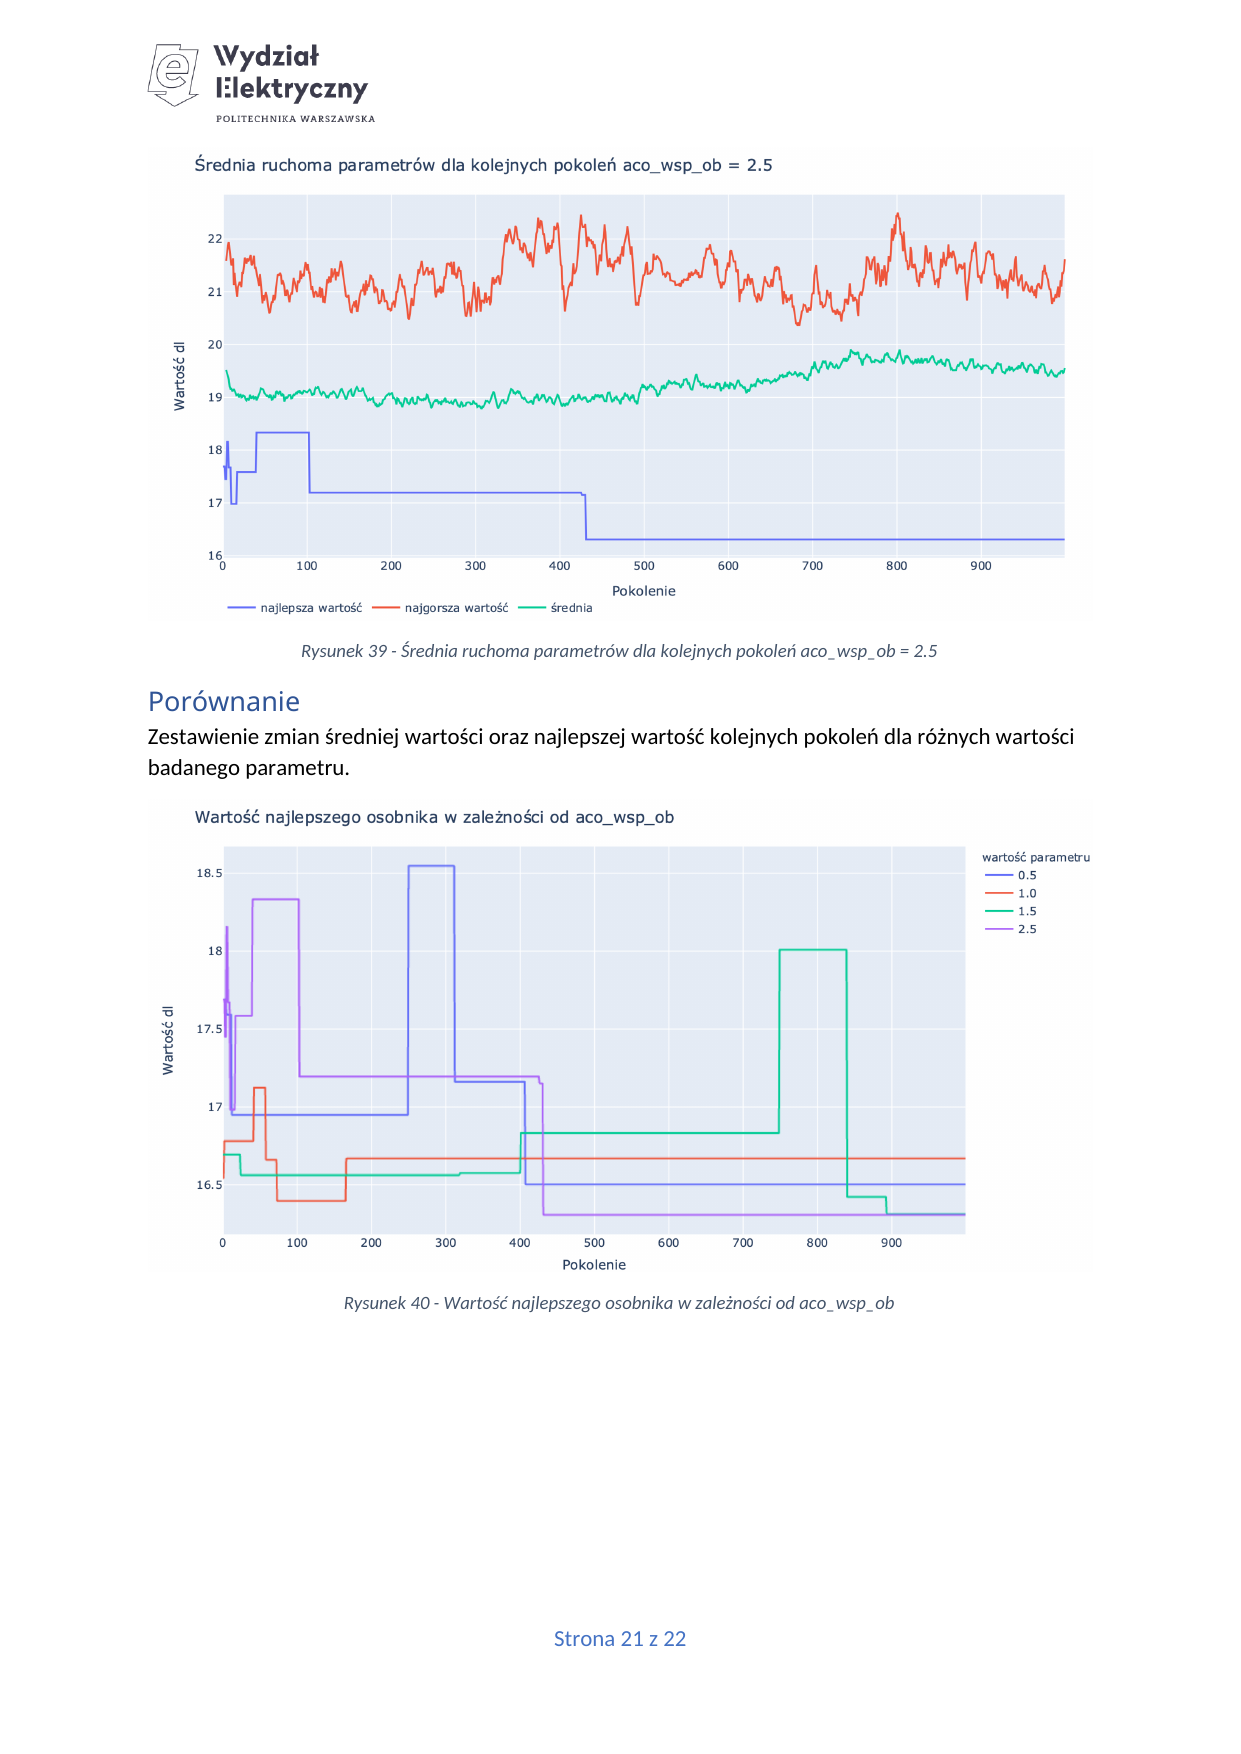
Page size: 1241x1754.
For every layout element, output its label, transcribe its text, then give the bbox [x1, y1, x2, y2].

picture [147, 147, 1093, 621]
text Rysunek 40 - Wartość najlepszego osobnika w zależności od aco_wsp_ob [148, 1291, 1093, 1314]
picture [147, 799, 1093, 1272]
picture [147, 44, 375, 122]
text Zestawienie zmian średniej wartości oraz najlepszej wartość kolejnych pokoleń dla różnych wartości badanego parametru. [148, 722, 1093, 781]
subtitle Porównanie [148, 683, 1093, 719]
text Rysunek 39 - Średnia ruchoma parametrów dla kolejnych pokoleń aco_wsp_ob = 2.5 [148, 639, 1093, 662]
